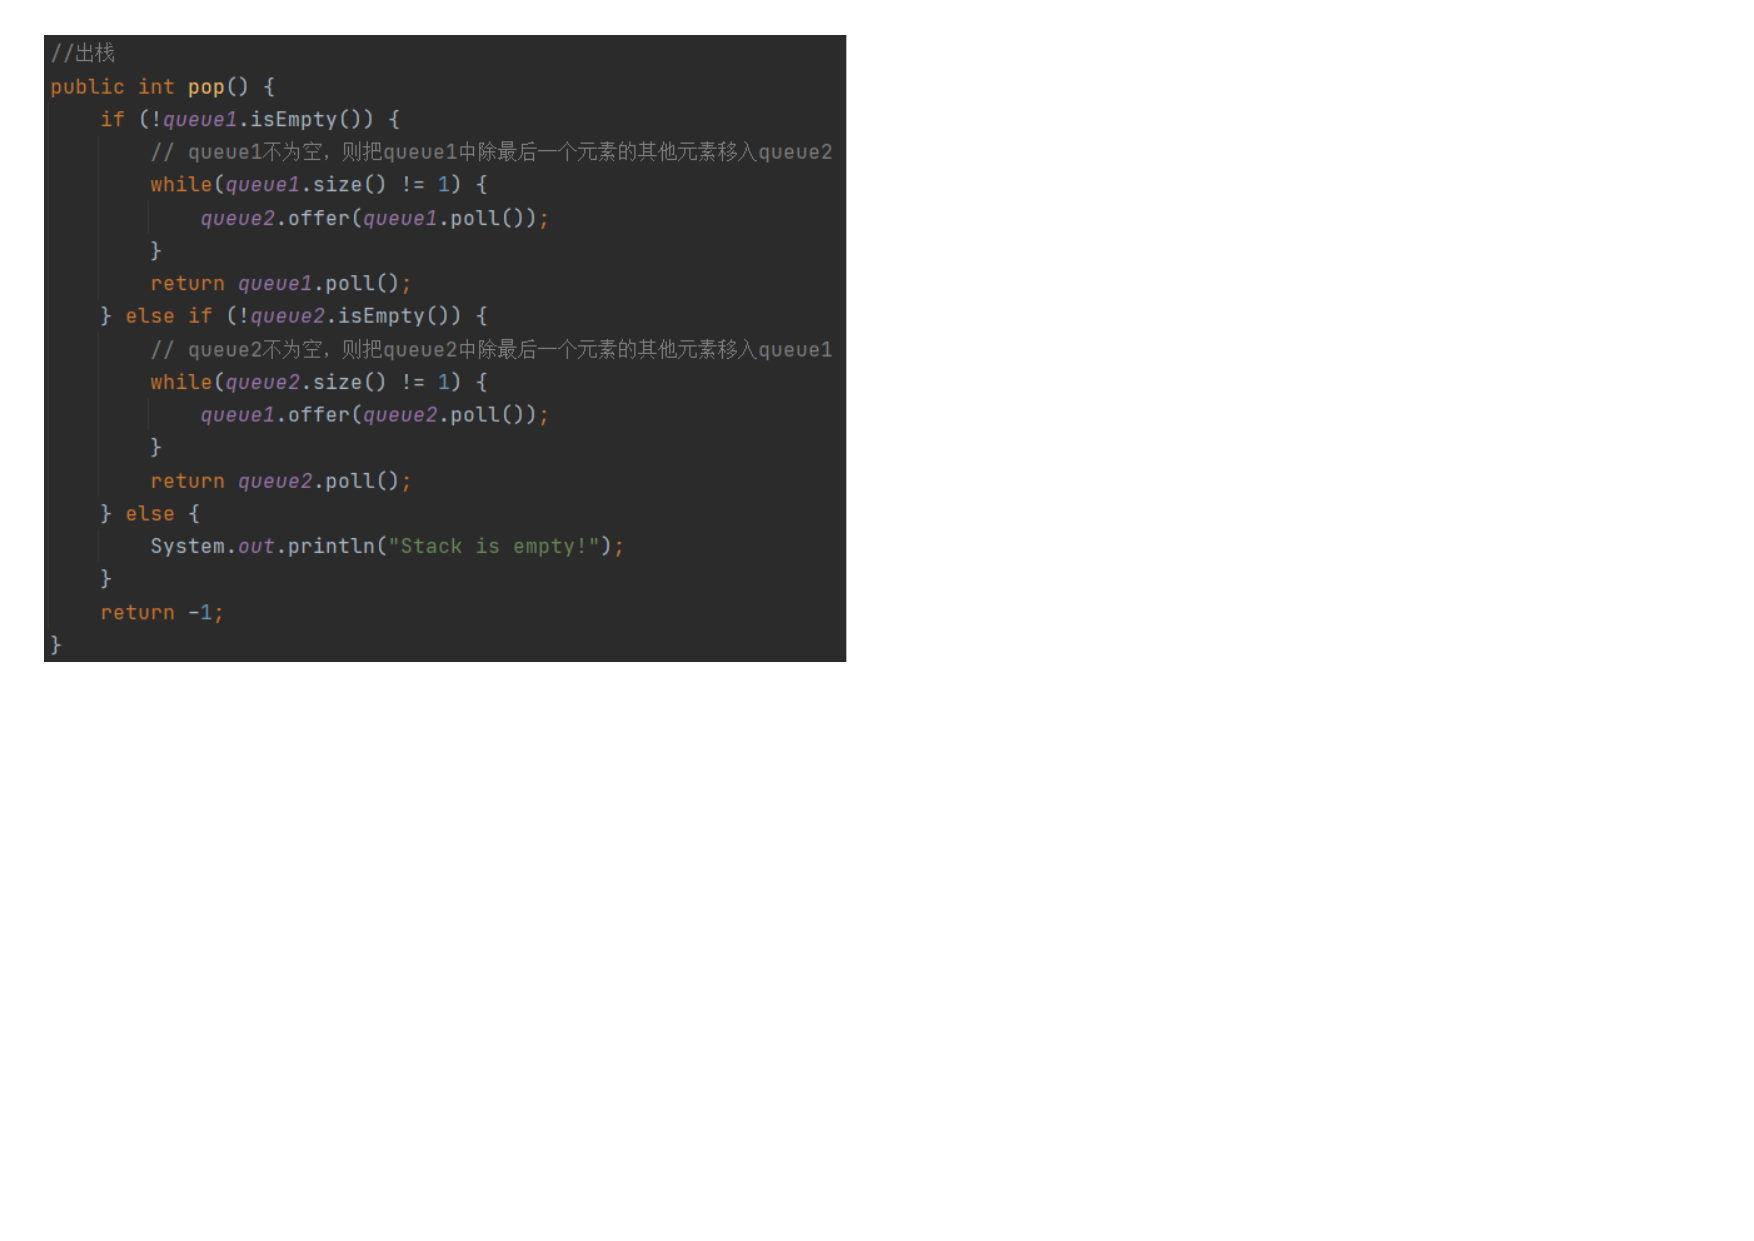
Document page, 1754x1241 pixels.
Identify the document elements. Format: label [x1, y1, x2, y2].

picture [44, 35, 847, 662]
